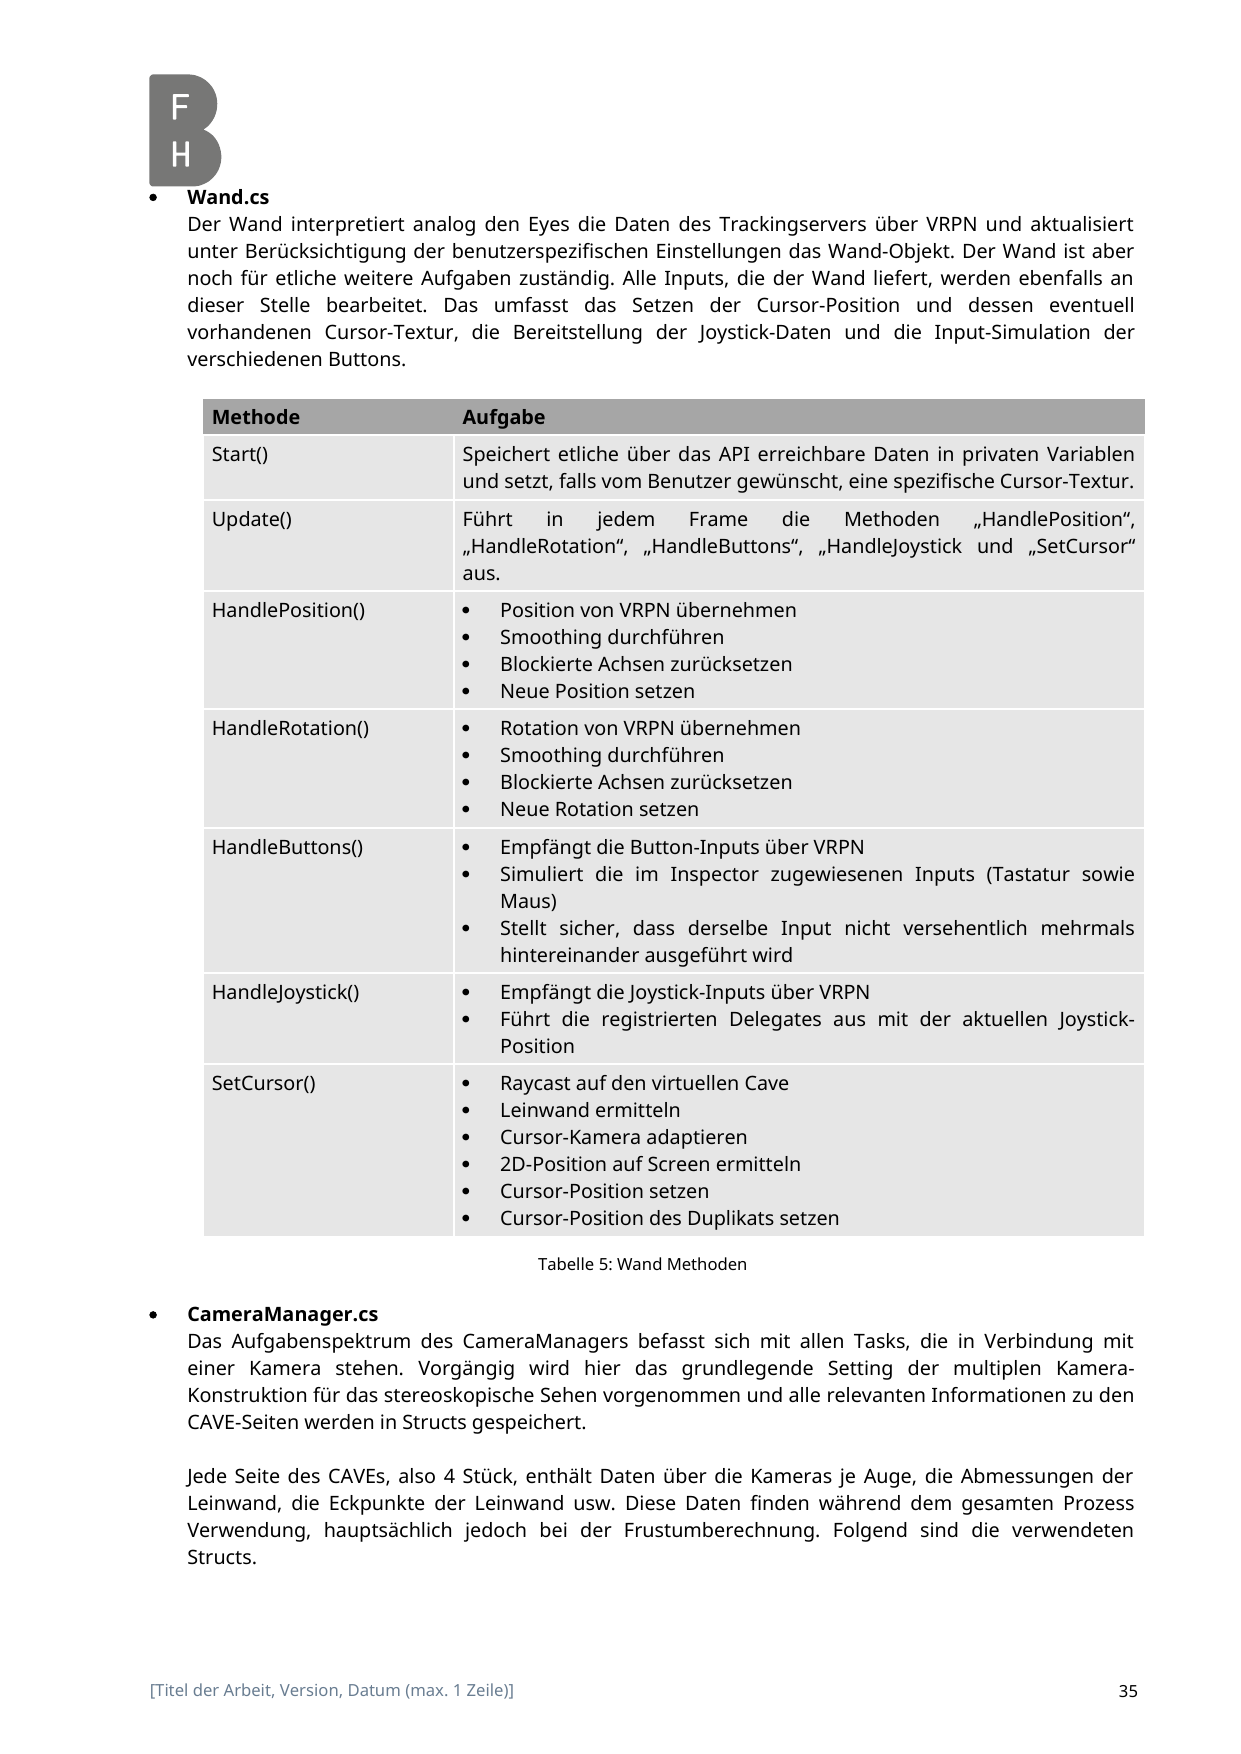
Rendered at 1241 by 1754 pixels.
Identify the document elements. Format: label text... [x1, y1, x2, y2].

table_header Aufgabe [454, 399, 1145, 434]
table_cell Position von VRPN übernehmen Smoothing durchführen Blockierte Achsen zurücksetzen Neue Position setzen [455, 592, 1144, 708]
table_cell Empfängt die Joystick-Inputs über VRPN Führt die registrierten Delegates aus mit der aktuellen Joystick-Position [455, 974, 1144, 1063]
table_cell HandleRotation() [204, 710, 453, 827]
table_cell HandleJoystick() [204, 974, 453, 1063]
table_cell Speichert etliche über das API erreichbare Daten in privaten Variablen und setzt, falls vom Benutzer gewünscht, eine spezifische Cursor-Textur. [455, 436, 1144, 499]
table_cell Start() [204, 436, 453, 499]
table_cell SetCursor() [204, 1065, 453, 1236]
text Jede Seite des CAVEs, also 4 Stück, enthält Daten über die Kameras je Auge, die Abmessungen der Leinwand, die Eckpunkte der Leinwand usw. Diese Daten finden während dem gesamten Prozess Verwendung, hauptsächlich jedoch bei der Frustumberechnung. Folgend sind die verwendeten Structs. [187, 1462, 1136, 1570]
table_cell HandlePosition() [204, 592, 453, 708]
table_cell Empfängt die Button-Inputs über VRPN Simuliert die im Inspector zugewiesenen Inputs (Tastatur sowie Maus) Stellt sicher, dass derselbe Input nicht versehentlich mehrmals hintereinander ausgeführt wird [455, 829, 1144, 972]
text Tabelle 5: Wand Methoden [149, 1250, 1136, 1276]
list Wand.cs [149, 183, 1136, 210]
table_cell Update() [204, 501, 453, 590]
table_cell Führt in jedem Frame die Methoden „HandlePosition“, „HandleRotation“, „HandleButtons“, „HandleJoystick und „SetCursor“ aus. [455, 501, 1144, 590]
table_header Methode [203, 399, 454, 434]
list CameraManager.cs [149, 1301, 1136, 1328]
table_cell HandleButtons() [204, 829, 453, 972]
table_cell Rotation von VRPN übernehmen Smoothing durchführen Blockierte Achsen zurücksetzen Neue Rotation setzen [455, 710, 1144, 827]
table_cell Raycast auf den virtuellen Cave Leinwand ermitteln Cursor-Kamera adaptieren 2D-Position auf Screen ermitteln Cursor-Position setzen Cursor-Position des Duplikats setzen [455, 1065, 1144, 1236]
text Das Aufgabenspektrum des CameraManagers befasst sich mit allen Tasks, die in Verbindung mit einer Kamera stehen. Vorgängig wird hier das grundlegende Setting der multiplen Kamera-Konstruktion für das stereoskopische Sehen vorgenommen und alle relevanten Informationen zu den CAVE-Seiten werden in Structs gespeichert. [187, 1328, 1136, 1436]
text Der Wand interpretiert analog den Eyes die Daten des Trackingservers über VRPN und aktualisiert unter Berücksichtigung der benutzerspezifischen Einstellungen das Wand-Objekt. Der Wand ist aber noch für etliche weitere Aufgaben zuständig. Alle Inputs, die der Wand liefert, werden ebenfalls an dieser Stelle bearbeitet. Das umfasst das Setzen der Cursor-Position und dessen eventuell vorhandenen Cursor-Textur, die Bereitstellung der Joystick-Daten und die Input-Simulation der verschiedenen Buttons. [187, 210, 1136, 372]
